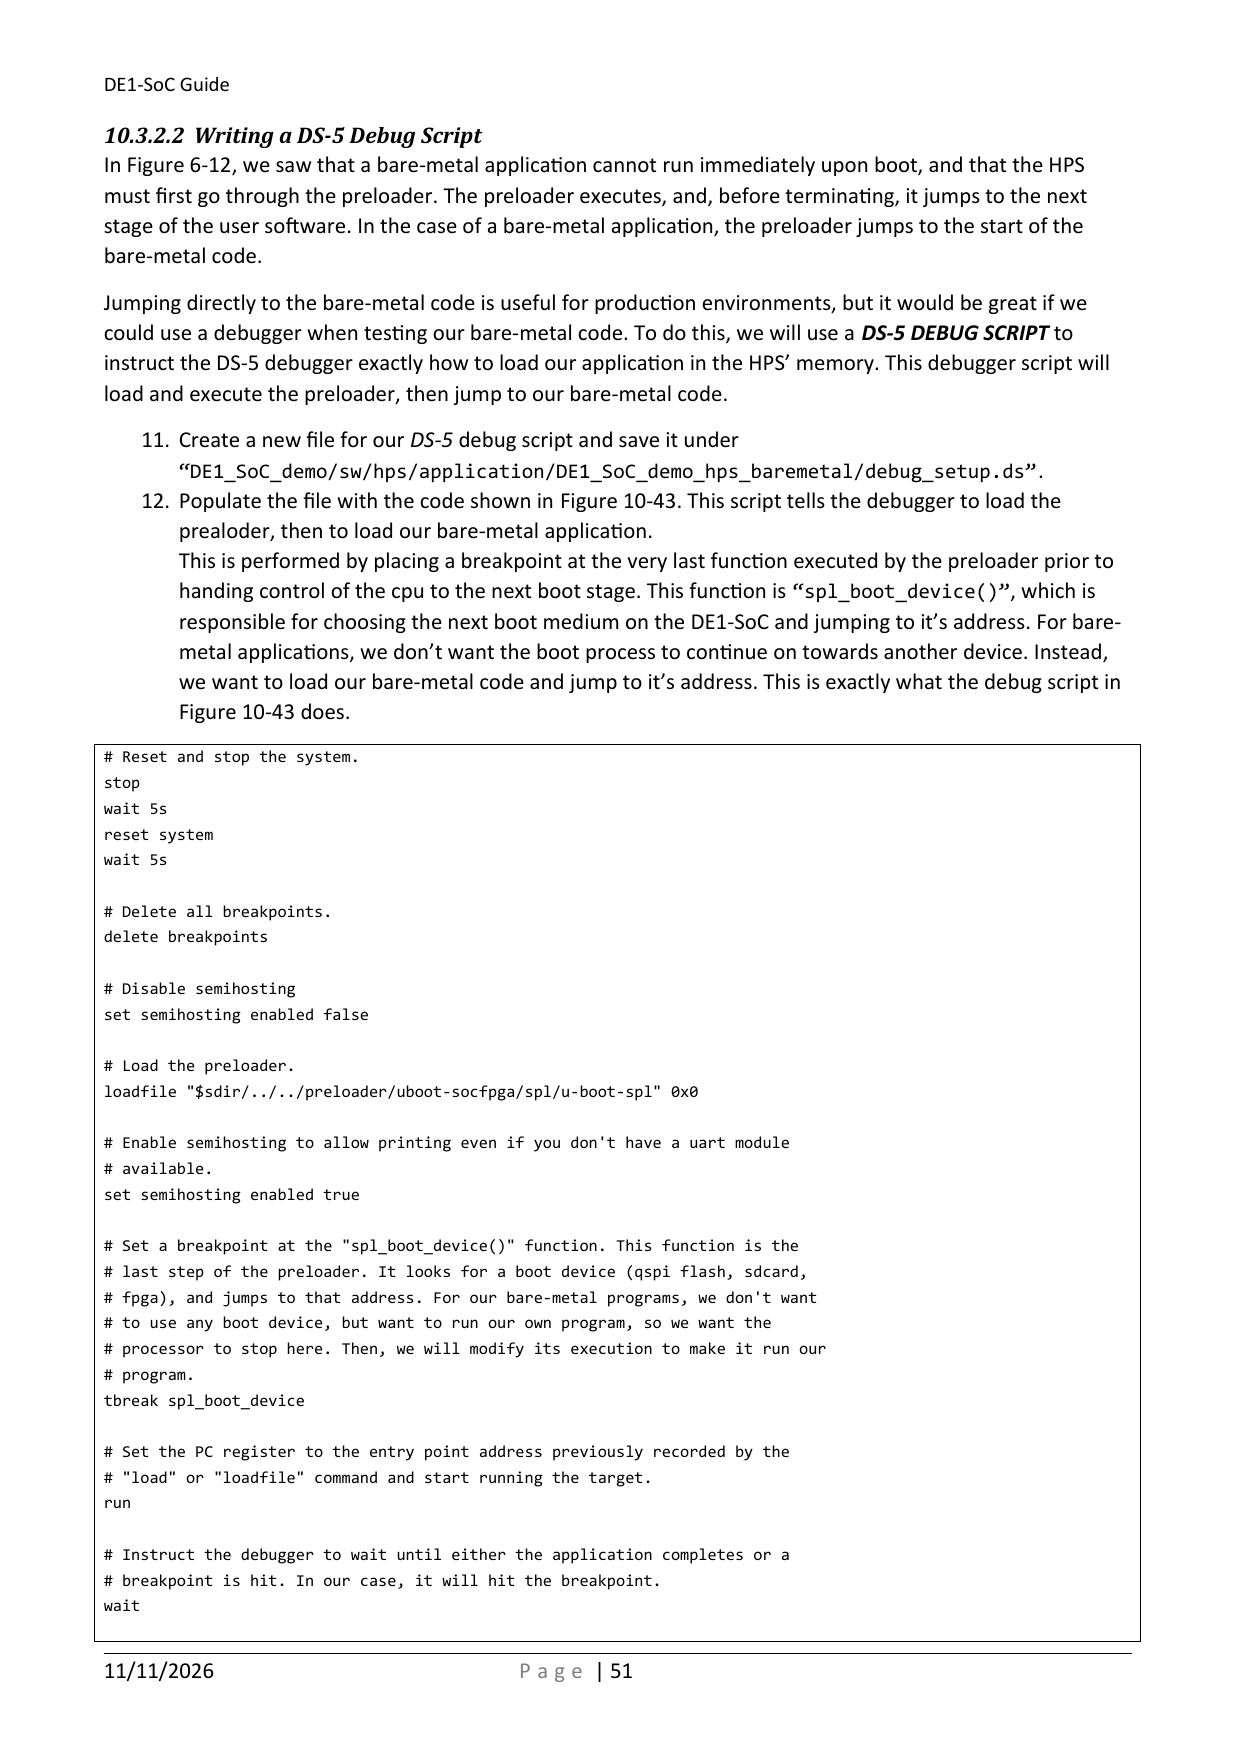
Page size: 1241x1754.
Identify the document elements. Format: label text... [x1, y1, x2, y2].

text # Reset and stop the system. [95, 745, 1140, 767]
text # Set a breakpoint at the "spl_boot_device()" function. This function is the [95, 1233, 1140, 1256]
text # available. [95, 1156, 1140, 1179]
text # "load" or "loadfile" command and start running the target. [95, 1465, 1140, 1487]
text # to use any boot device, but want to run our own program, so we want the [95, 1310, 1140, 1333]
text wait 5s [95, 847, 1140, 870]
text # Set the PC register to the entry point address previously recorded by the [95, 1439, 1140, 1462]
text # Instruct the debugger to wait until either the application completes or a [95, 1542, 1140, 1564]
text # fpga), and jumps to that address. For our bare-metal programs, we don't want [95, 1285, 1140, 1307]
text delete breakpoints [95, 924, 1140, 947]
text # Disable semihosting [95, 976, 1140, 998]
text reset system [95, 822, 1140, 844]
text set semihosting enabled false [95, 1002, 1140, 1024]
list Create a new file for our DS-5 debug script and save it under “DE1_SoC_demo/sw/hps/application/DE1_SoC_demo_hps_baremetal/debug_setup.ds”. [141, 426, 1132, 484]
text wait 5s [95, 796, 1140, 818]
text wait [95, 1593, 1140, 1616]
text # processor to stop here. Then, we will modify its execution to make it run our [95, 1336, 1140, 1359]
text # last step of the preloader. It looks for a boot device (qspi flash, sdcard, [95, 1259, 1140, 1282]
text set semihosting enabled true [95, 1182, 1140, 1204]
text # breakpoint is hit. In our case, it will hit the breakpoint. [95, 1568, 1140, 1590]
text # Delete all breakpoints. [95, 899, 1140, 921]
subtitle Writing a DS-5 Debug Script [103, 122, 1132, 148]
text # Enable semihosting to allow printing even if you don't have a uart module [95, 1130, 1140, 1153]
text # Load the preloader. [95, 1053, 1140, 1076]
text run [95, 1491, 1140, 1513]
text stop [95, 770, 1140, 793]
text Jumping directly to the bare-metal code is useful for production environments, but it would be great if we could use a debugger when testing our bare-metal code. To do this, we will use a DS-5 debug script to instruct the DS-5 debugger exactly how to load our application in the HPS’ memory. This debugger script will load and execute the preloader, then jump to our bare-metal code. [103, 288, 1132, 407]
text loadfile "$sdir/../../preloader/uboot-socfpga/spl/u-boot-spl" 0x0 [95, 1079, 1140, 1101]
text # program. [95, 1362, 1140, 1384]
text tbreak spl_boot_device [95, 1388, 1140, 1410]
